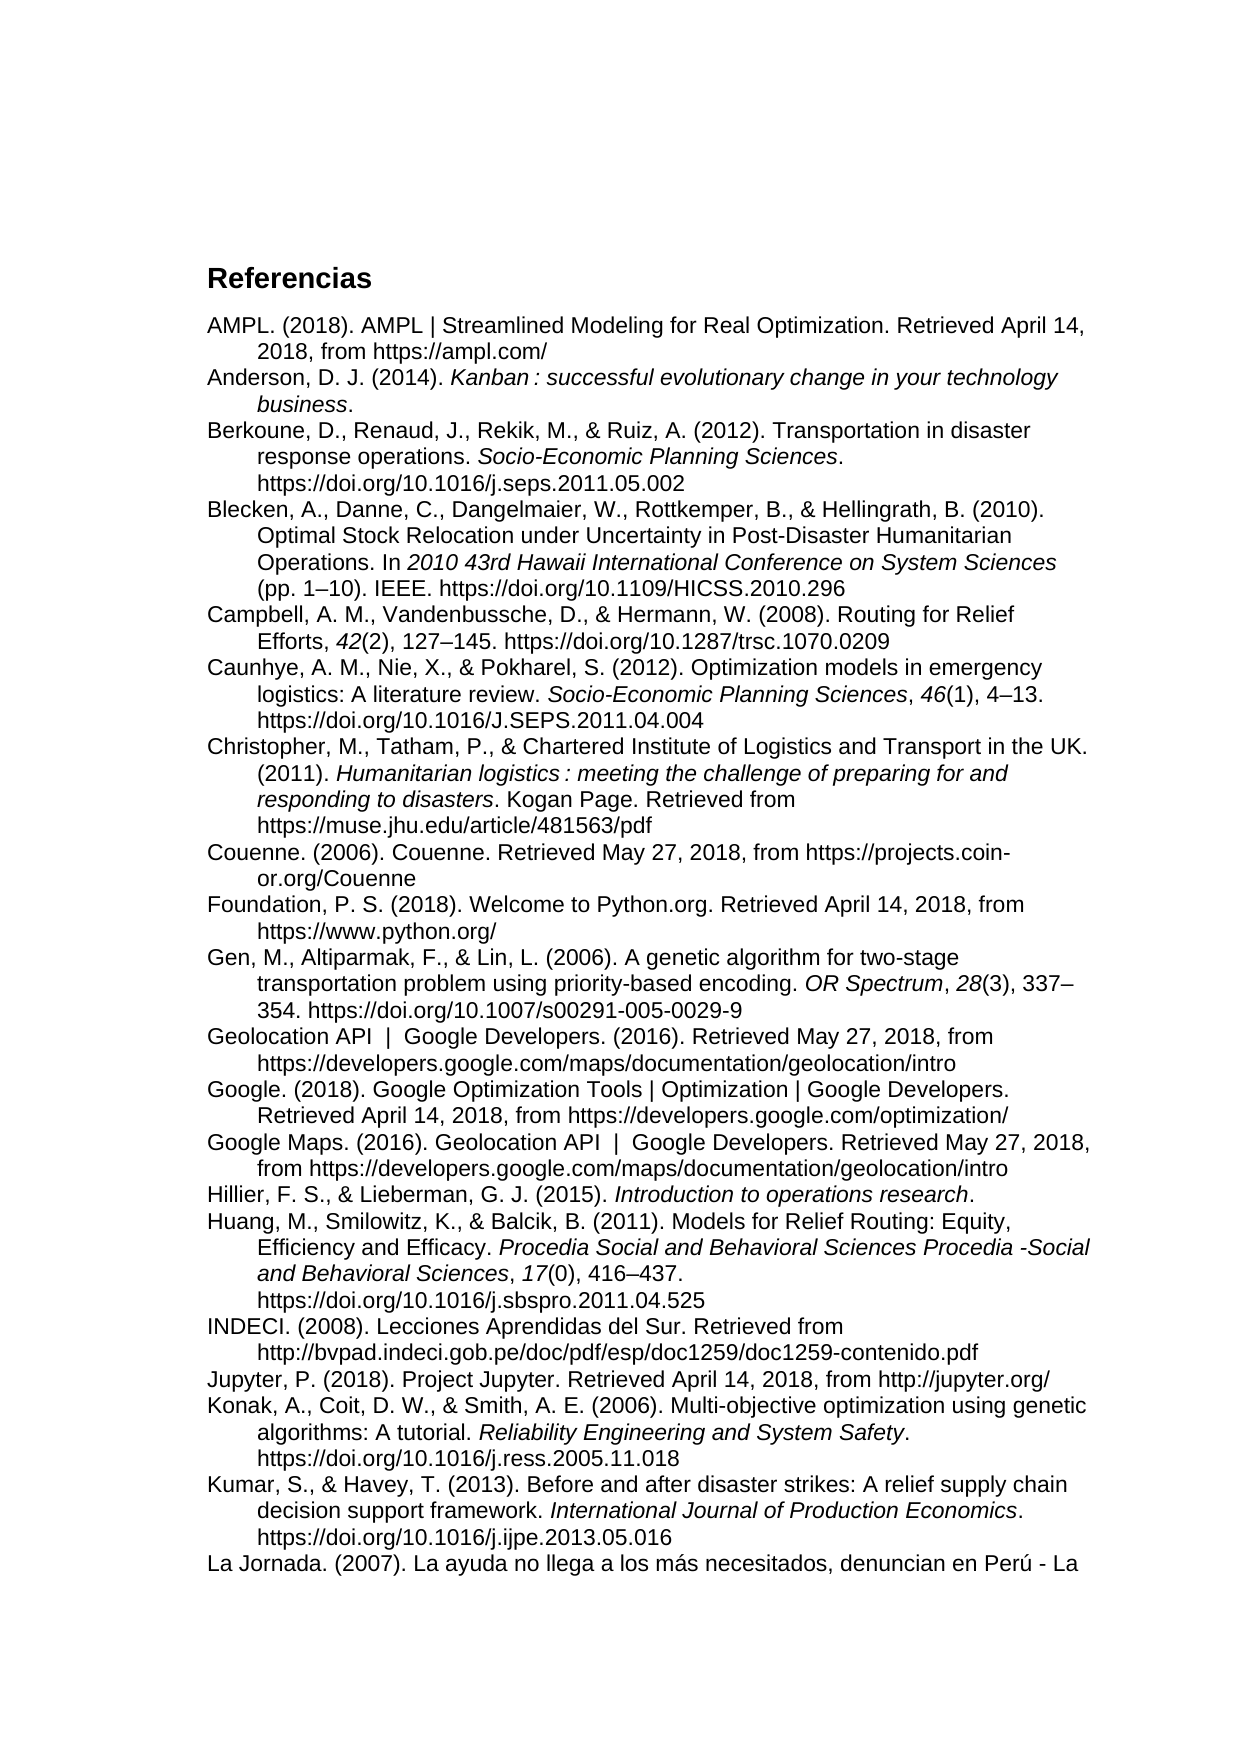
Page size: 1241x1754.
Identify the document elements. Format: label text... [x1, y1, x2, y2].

text Huang, M., Smilowitz, K., & Balcik, B. (2011). Models for Relief Routing: Equity, Efficiency and Efficacy. Procedia Social and Behavioral Sciences Procedia -Social and Behavioral Sciences, 17(0), 416–437. https://doi.org/10.1016/j.sbspro.2011.04.525 [207, 1208, 1092, 1313]
text Caunhye, A. M., Nie, X., & Pokharel, S. (2012). Optimization models in emergency logistics: A literature review. Socio-Economic Planning Sciences, 46(1), 4–13. https://doi.org/10.1016/J.SEPS.2011.04.004 [207, 654, 1092, 733]
text Gen, M., Altiparmak, F., & Lin, L. (2006). A genetic algorithm for two-stage transportation problem using priority-based encoding. OR Spectrum, 28(3), 337–354. https://doi.org/10.1007/s00291-005-0029-9 [207, 944, 1092, 1023]
text Christopher, M., Tatham, P., & Chartered Institute of Logistics and Transport in the UK. (2011). Humanitarian logistics : meeting the challenge of preparing for and responding to disasters. Kogan Page. Retrieved from https://muse.jhu.edu/article/481563/pdf [207, 733, 1092, 839]
text Kumar, S., & Havey, T. (2013). Before and after disaster strikes: A relief supply chain decision support framework. International Journal of Production Economics. https://doi.org/10.1016/j.ijpe.2013.05.016 [207, 1471, 1092, 1550]
text Foundation, P. S. (2018). Welcome to Python.org. Retrieved April 14, 2018, from https://www.python.org/ [207, 891, 1092, 944]
text Couenne. (2006). Couenne. Retrieved May 27, 2018, from https://projects.coin-or.org/Couenne [207, 839, 1092, 891]
text AMPL. (2018). AMPL | Streamlined Modeling for Real Optimization. Retrieved April 14, 2018, from https://ampl.com/ [207, 312, 1092, 364]
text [207, 1550, 1092, 1577]
text Google. (2018). Google Optimization Tools | Optimization | Google Developers. Retrieved April 14, 2018, from https://developers.google.com/optimization/ [207, 1076, 1092, 1128]
text Google Maps. (2016). Geolocation API | Google Developers. Retrieved May 27, 2018, from https://developers.google.com/maps/documentation/geolocation/intro [207, 1128, 1092, 1181]
text Hillier, F. S., & Lieberman, G. J. (2015). Introduction to operations research. [207, 1181, 1092, 1208]
text Blecken, A., Danne, C., Dangelmaier, W., Rottkemper, B., & Hellingrath, B. (2010). Optimal Stock Relocation under Uncertainty in Post-Disaster Humanitarian Operations. In 2010 43rd Hawaii International Conference on System Sciences (pp. 1–10). IEEE. https://doi.org/10.1109/HICSS.2010.296 [207, 496, 1092, 601]
text Anderson, D. J. (2014). Kanban : successful evolutionary change in your technology business. [207, 364, 1092, 417]
text Jupyter, P. (2018). Project Jupyter. Retrieved April 14, 2018, from http://jupyter.org/ [207, 1366, 1092, 1392]
title Referencias [207, 261, 1092, 295]
text Campbell, A. M., Vandenbussche, D., & Hermann, W. (2008). Routing for Relief Efforts, 42(2), 127–145. https://doi.org/10.1287/trsc.1070.0209 [207, 601, 1092, 654]
text INDECI. (2008). Lecciones Aprendidas del Sur. Retrieved from http://bvpad.indeci.gob.pe/doc/pdf/esp/doc1259/doc1259-contenido.pdf [207, 1313, 1092, 1366]
text Berkoune, D., Renaud, J., Rekik, M., & Ruiz, A. (2012). Transportation in disaster response operations. Socio-Economic Planning Sciences. https://doi.org/10.1016/j.seps.2011.05.002 [207, 417, 1092, 496]
text Geolocation API | Google Developers. (2016). Retrieved May 27, 2018, from https://developers.google.com/maps/documentation/geolocation/intro [207, 1023, 1092, 1076]
text Konak, A., Coit, D. W., & Smith, A. E. (2006). Multi-objective optimization using genetic algorithms: A tutorial. Reliability Engineering and System Safety. https://doi.org/10.1016/j.ress.2005.11.018 [207, 1392, 1092, 1471]
